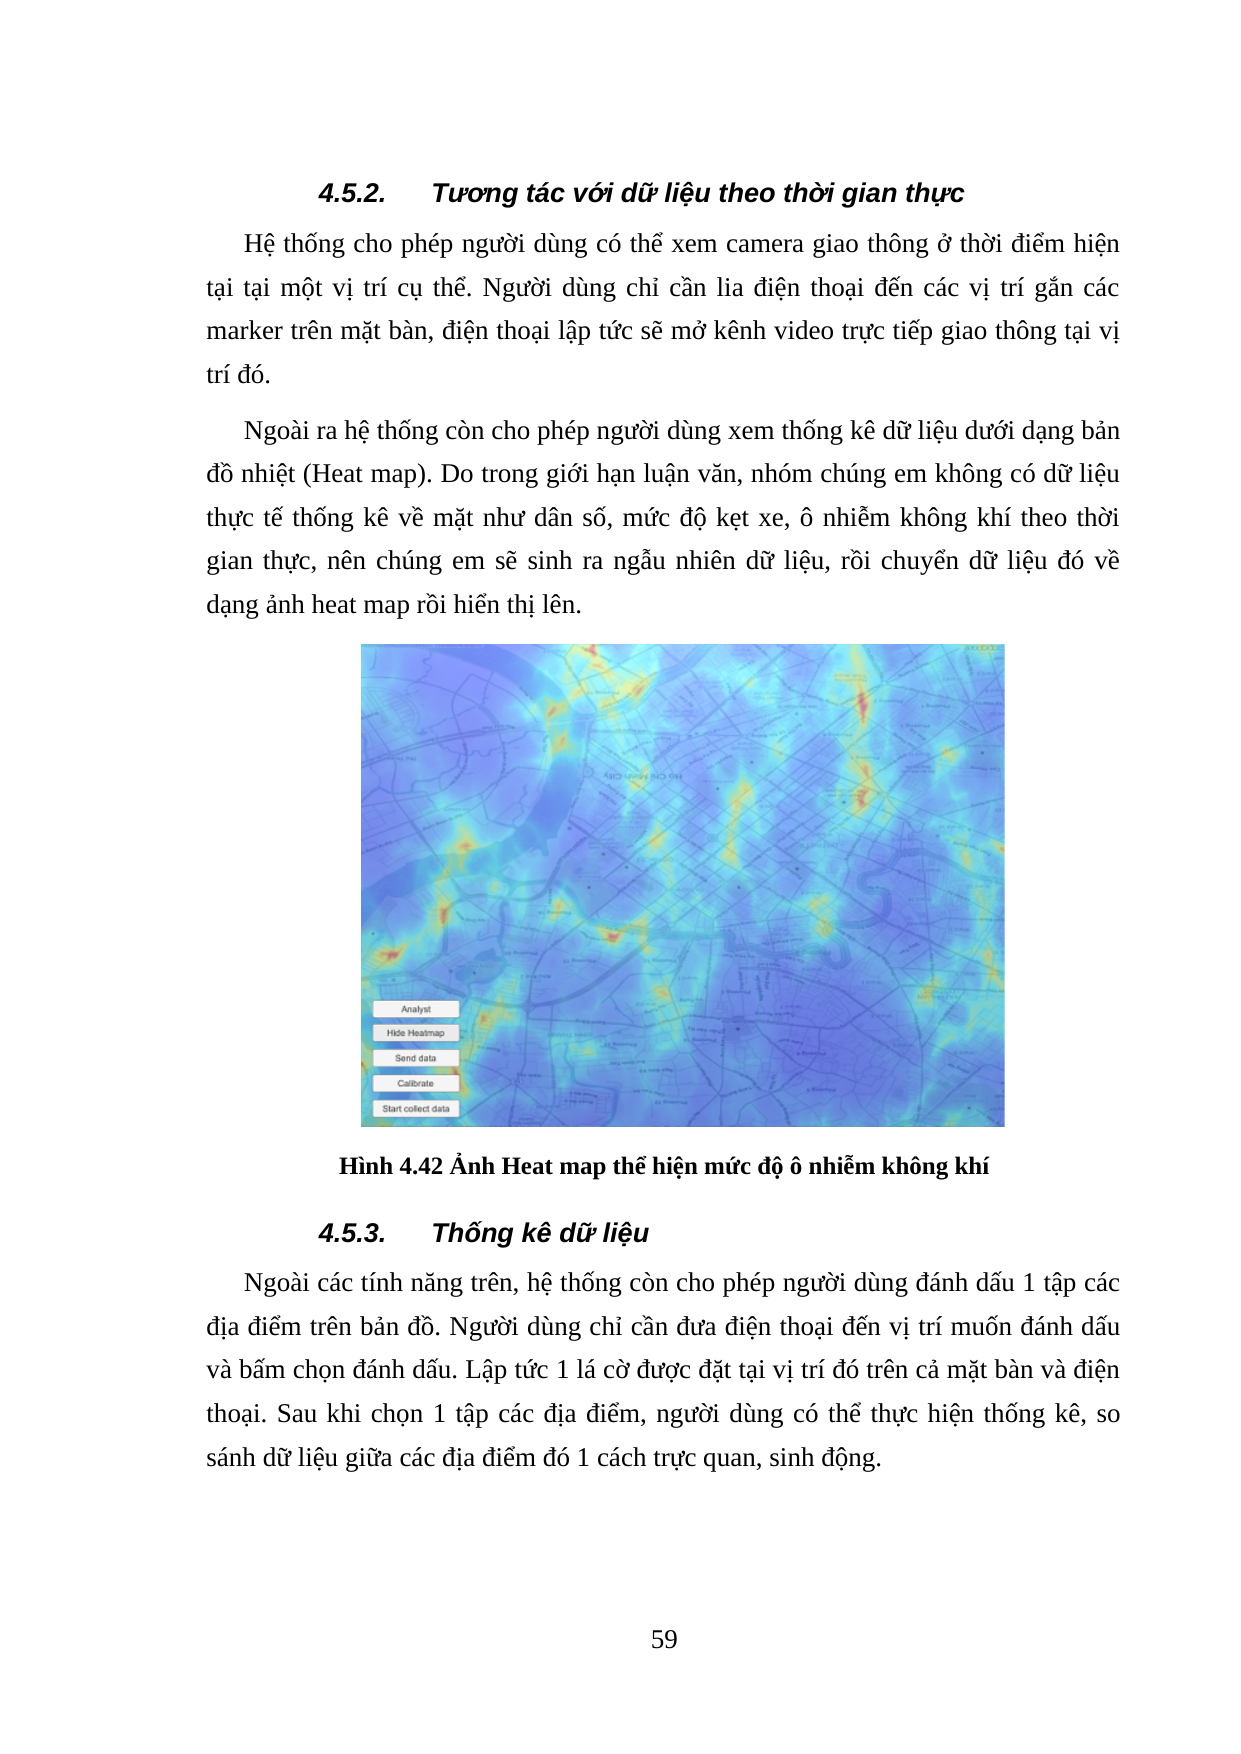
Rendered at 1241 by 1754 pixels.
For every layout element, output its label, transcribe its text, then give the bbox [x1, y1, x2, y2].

subtitle Thống kê dữ liệu [281, 1217, 1122, 1248]
text Ngoài các tính năng trên, hệ thống còn cho phép người dùng đánh dấu 1 tập các địa điểm trên bản đồ. Người dùng chỉ cần đưa điện thoại đến vị trí muốn đánh dấu và bấm chọn đánh dấu. Lập tức 1 lá cờ được đặt tại vị trí đó trên cả mặt bàn và điện thoại. Sau khi chọn 1 tập các địa điểm, người dùng có thể thực hiện thống kê, so sánh dữ liệu giữa các địa điểm đó 1 cách trực quan, sinh động. [206, 1267, 1122, 1472]
text Ngoài ra hệ thống còn cho phép người dùng xem thống kê dữ liệu dưới dạng bản đồ nhiệt (Heat map). Do trong giới hạn luận văn, nhóm chúng em không có dữ liệu thực tế thống kê về mặt như dân số, mức độ kẹt xe, ô nhiễm không khí theo thời gian thực, nên chúng em sẽ sinh ra ngẫu nhiên dữ liệu, rồi chuyển dữ liệu đó về dạng ảnh heat map rồi hiển thị lên. [206, 414, 1122, 619]
picture [361, 644, 1005, 1127]
subtitle Tương tác với dữ liệu theo thời gian thực [281, 177, 1122, 208]
text Hệ thống cho phép người dùng có thể xem camera giao thông ở thời điểm hiện tại tại một vị trí cụ thể. Người dùng chỉ cần lia điện thoại đến các vị trí gắn các marker trên mặt bàn, điện thoại lập tức sẽ mở kênh video trực tiếp giao thông tại vị trí đó. [206, 227, 1122, 389]
